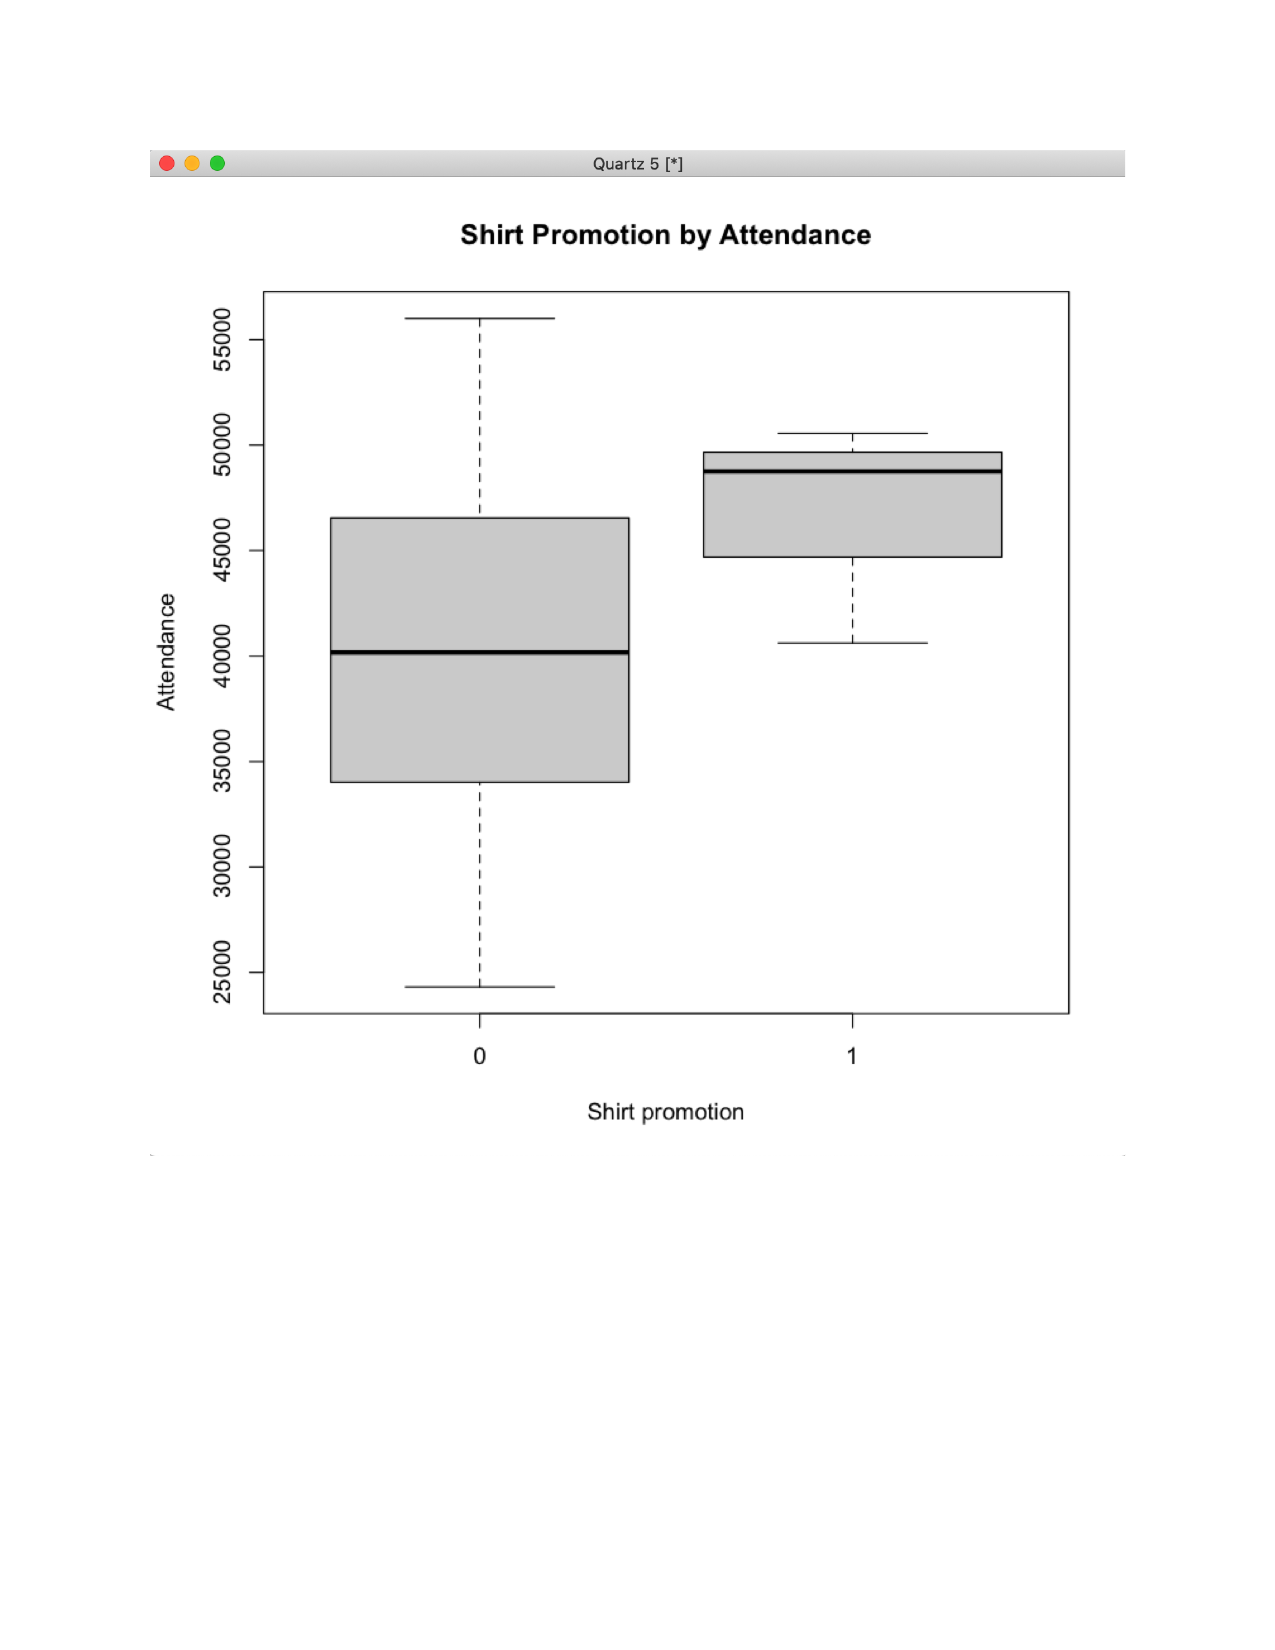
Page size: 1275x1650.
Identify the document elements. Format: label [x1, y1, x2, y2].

picture [150, 150, 1125, 1156]
